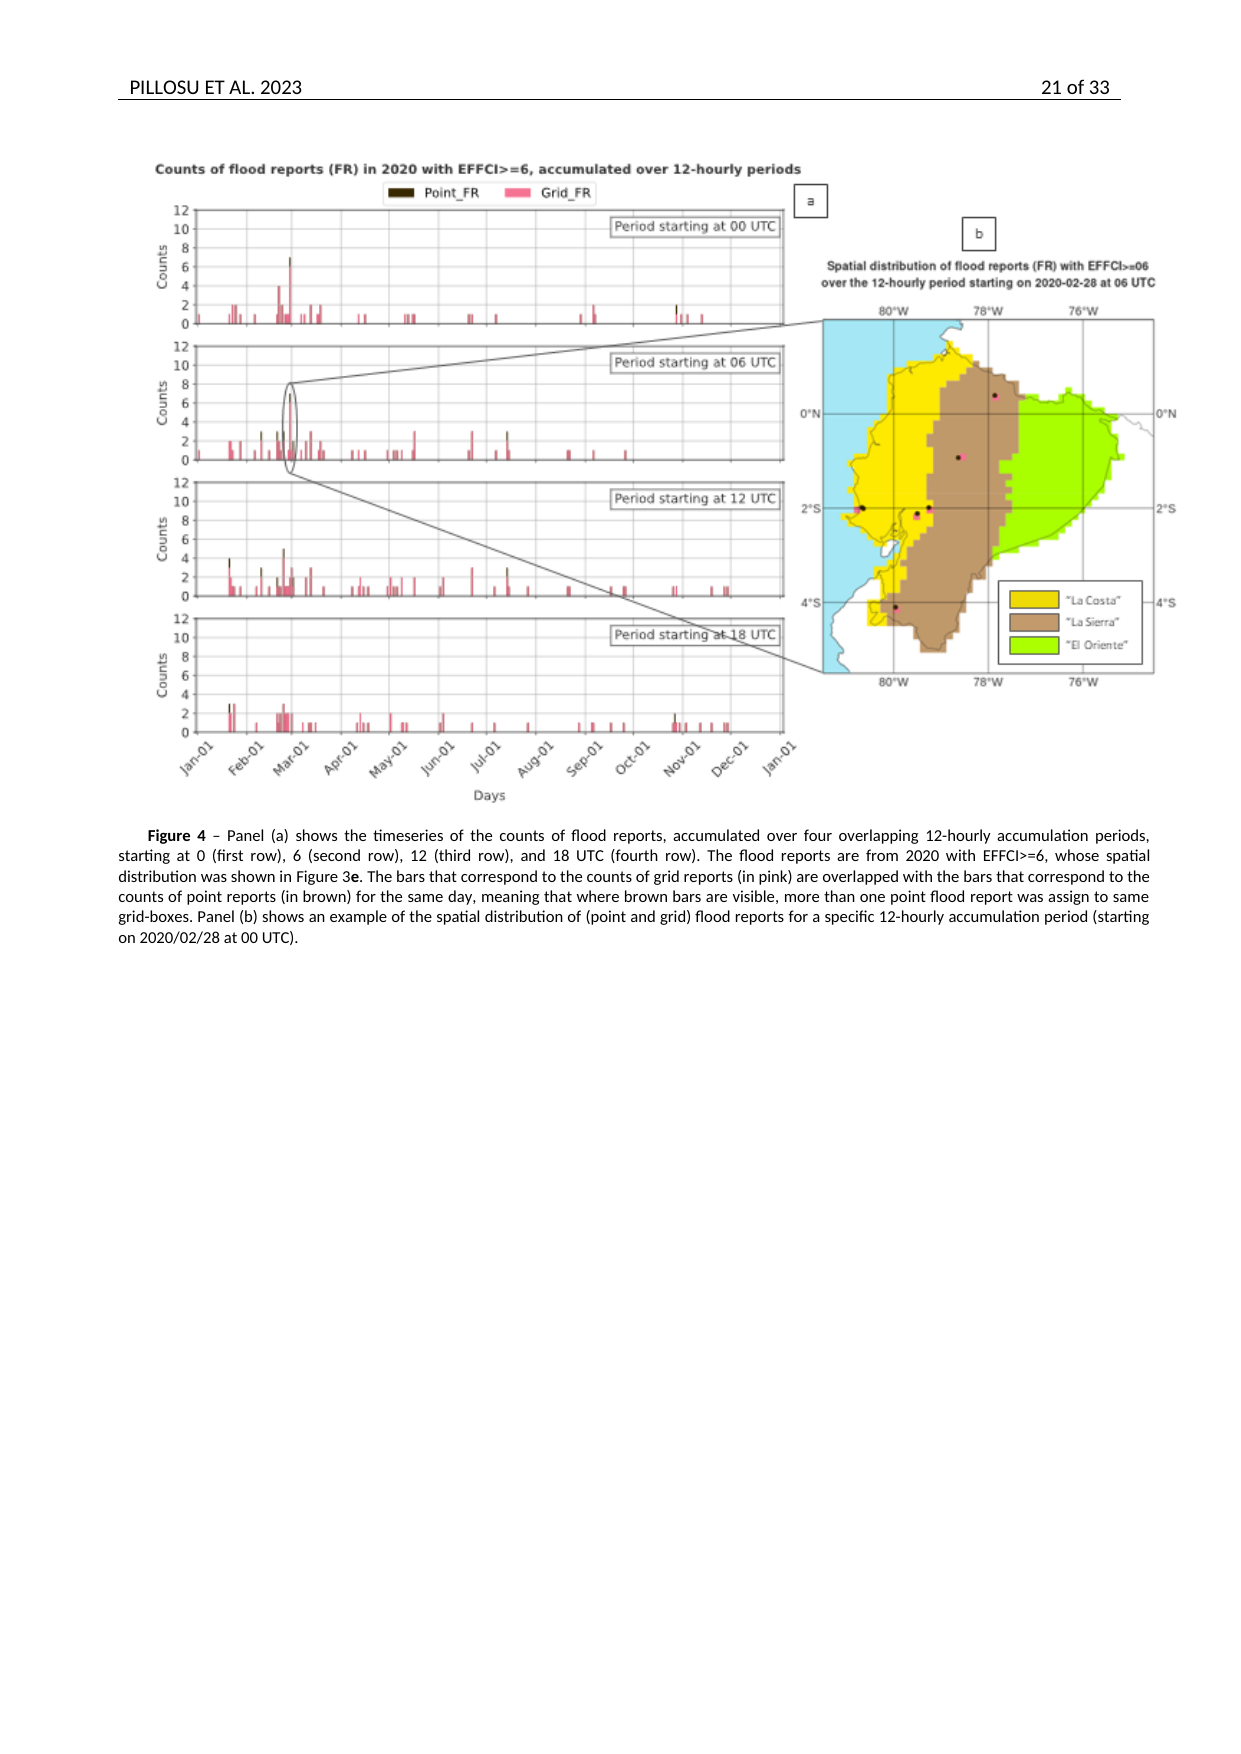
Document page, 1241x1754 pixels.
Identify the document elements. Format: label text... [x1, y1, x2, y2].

text Figure 4 – Panel (a) shows the timeseries of the counts of flood reports, accumulated over four overlapping 12-hourly accumulation periods, starting at 0 (first row), 6 (second row), 12 (third row), and 18 UTC (fourth row). The flood reports are from 2020 with EFFCI>=6, whose spatial distribution was shown in Figure 3e. The bars that correspond to the counts of grid reports (in pink) are overlapped with the bars that correspond to the counts of point reports (in brown) for the same day, meaning that where brown bars are visible, more than one point flood report was assign to same grid-boxes. Panel (b) shows an example of the spatial distribution of (point and grid) flood reports for a specific 12-hourly accumulation period (starting on 2020/02/28 at 00 UTC). [118, 825, 1152, 947]
picture [147, 151, 1182, 813]
